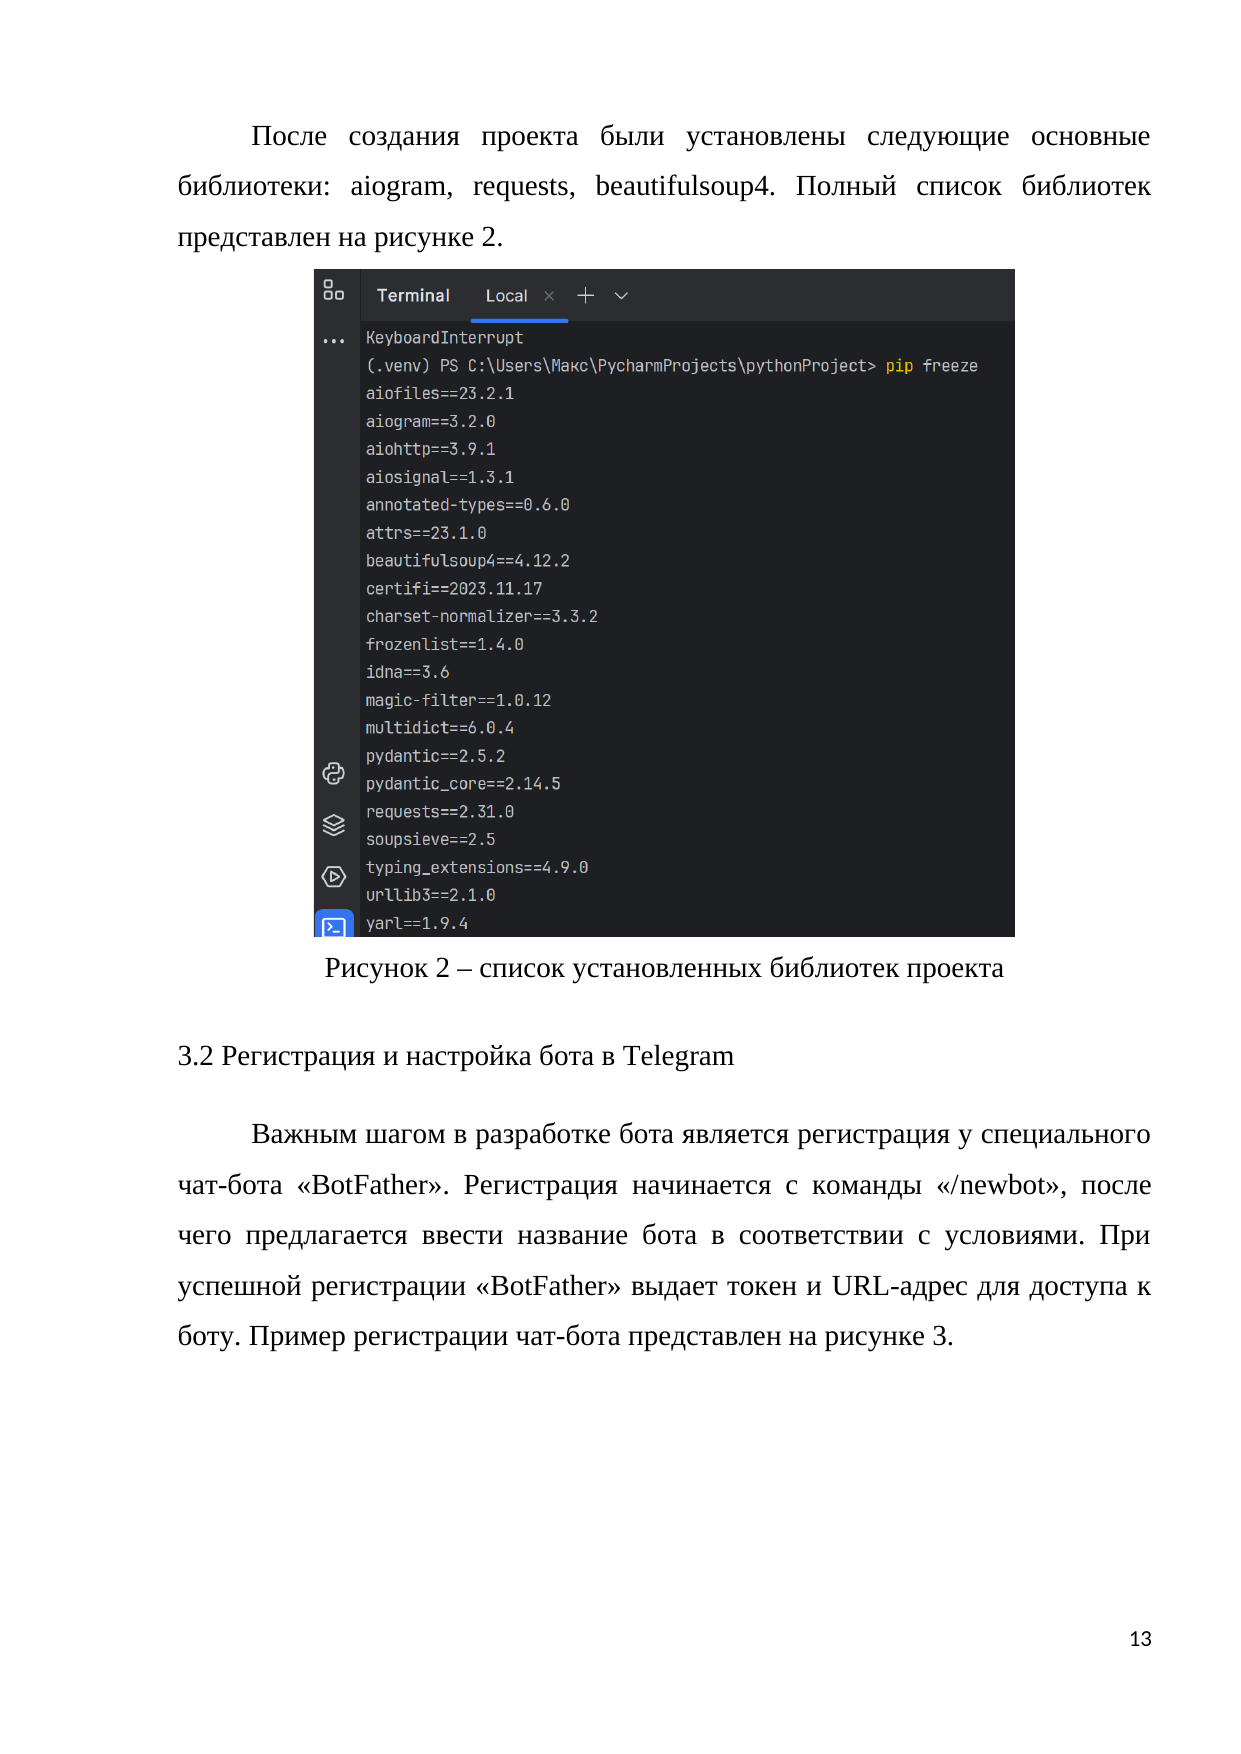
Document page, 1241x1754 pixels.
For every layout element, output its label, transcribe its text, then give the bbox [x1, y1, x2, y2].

picture [313, 269, 1015, 937]
text После создания проекта были установлены следующие основные библиотеки: aiogram, requests, beautifulsoup4. Полный список библиотек представлен на рисунке 2. [177, 118, 1152, 252]
text Рисунок 2 – список установленных библиотек проекта [177, 950, 1152, 984]
text Важным шагом в разработке бота является регистрация у специального чат-бота «BotFather». Регистрация начинается с команды «/newbot», после чего предлагается ввести название бота в соответствии с условиями. При успешной регистрации «BotFather» выдает токен и URL-адрес для доступа к боту. Пример регистрации чат-бота представлен на рисунке 3. [177, 1117, 1152, 1351]
subtitle 3.2 Регистрация и настройка бота в Telegram [177, 1038, 1152, 1072]
